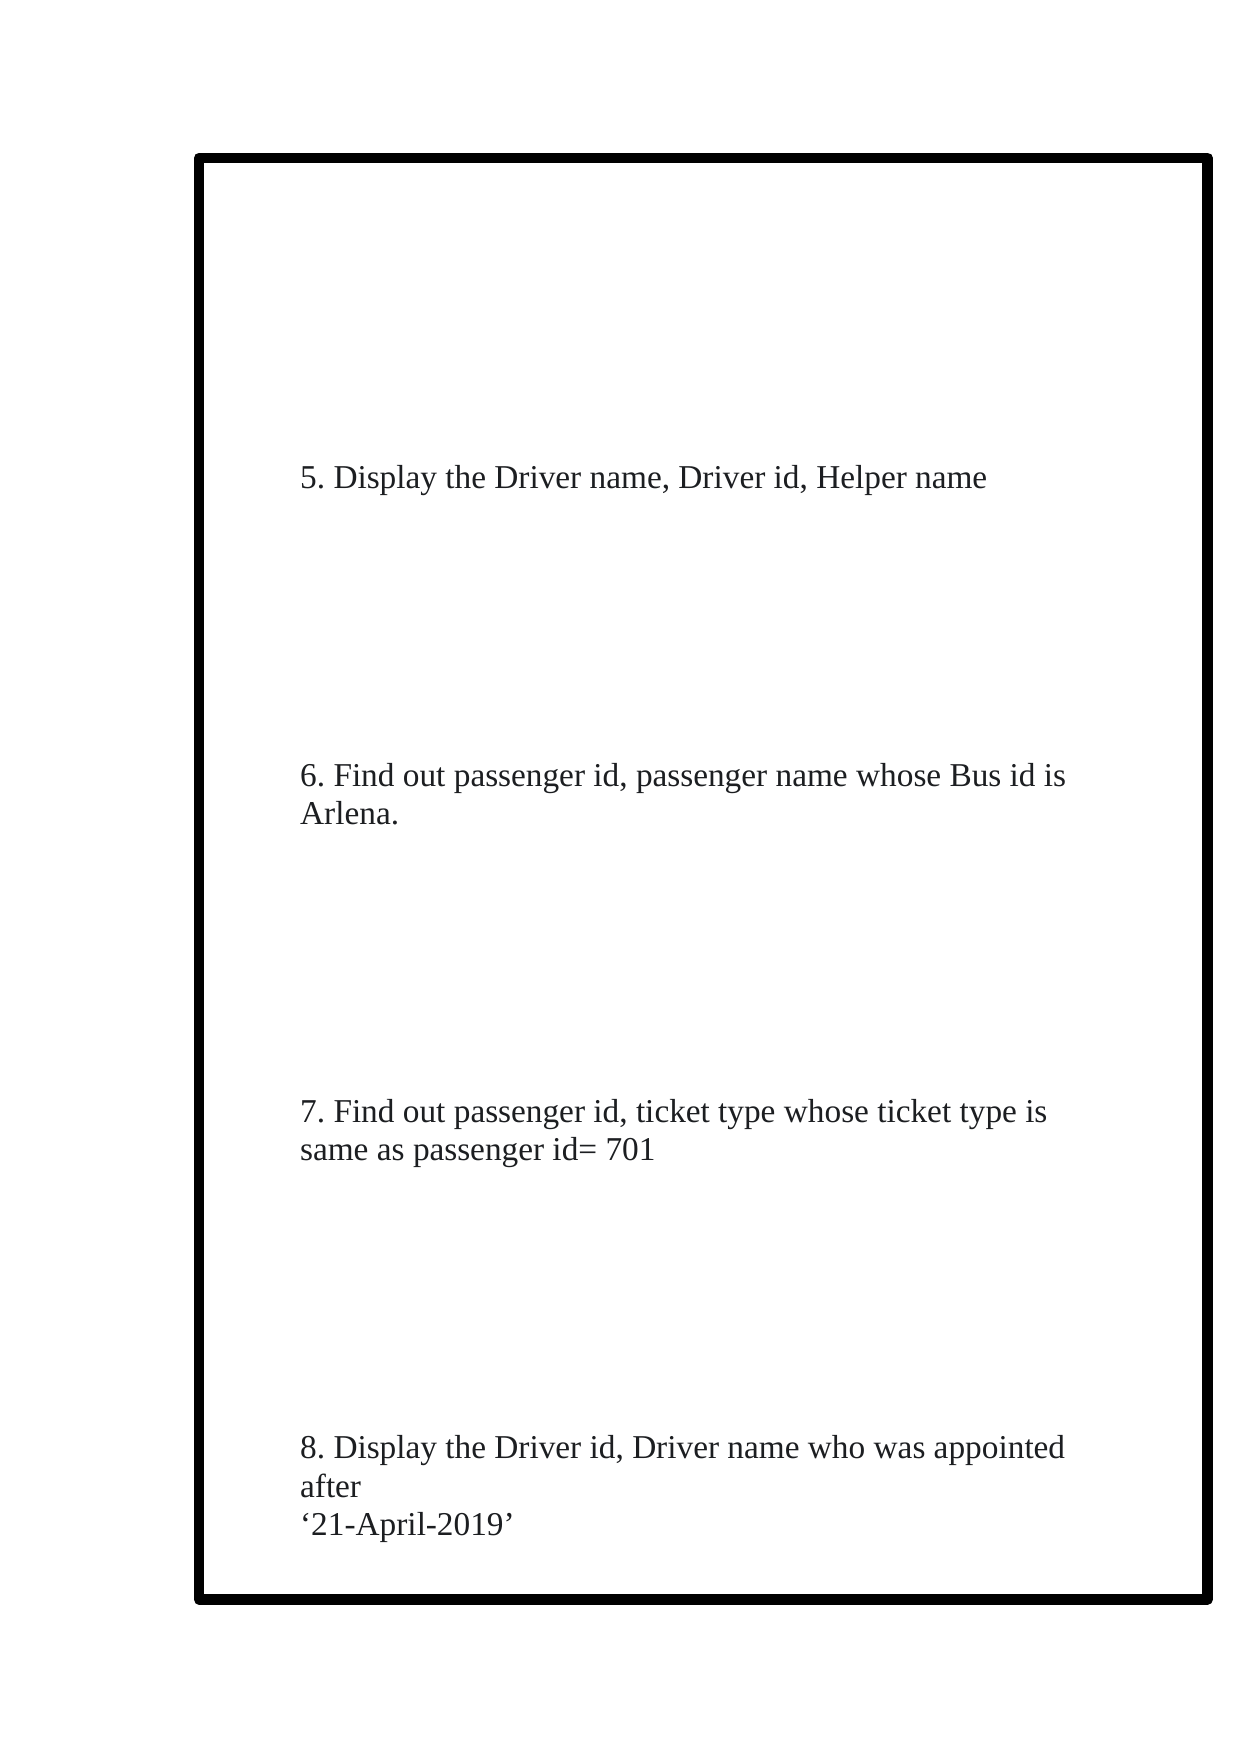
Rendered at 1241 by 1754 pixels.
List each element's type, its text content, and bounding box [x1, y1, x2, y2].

text 8. Display the Driver id, Driver name who was appointed after [300, 1428, 1090, 1504]
text 7. Find out passenger id, ticket type whose ticket type is same as passenger id= 701 [300, 1091, 1090, 1168]
text 5. Display the Driver name, Driver id, Helper name [300, 457, 1090, 496]
text 6. Find out passenger id, passenger name whose Bus id is Arlena. [300, 755, 1090, 832]
text ‘21-April-2019’ [300, 1504, 1090, 1543]
